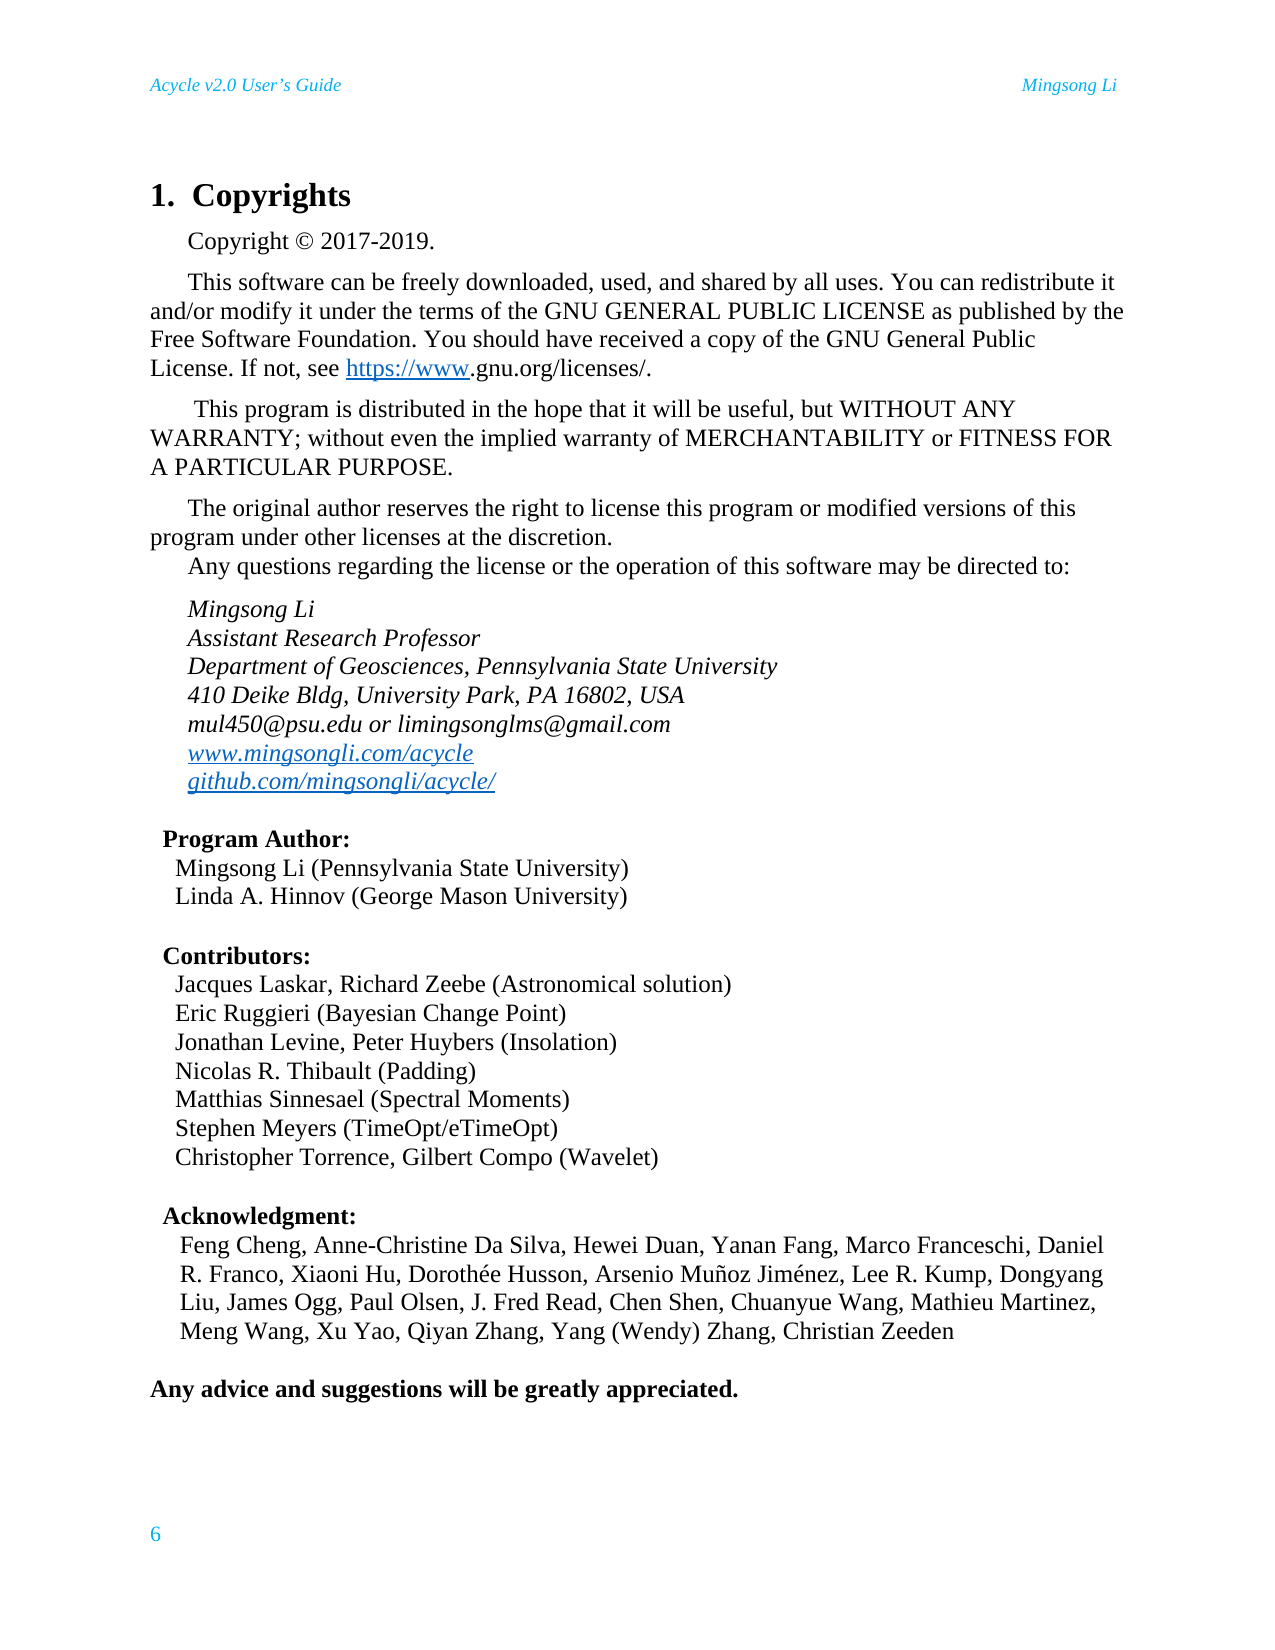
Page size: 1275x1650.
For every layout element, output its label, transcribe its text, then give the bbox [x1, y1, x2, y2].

text This software can be freely downloaded, used, and shared by all uses. You can redistribute it and/or modify it under the terms of the GNU GENERAL PUBLIC LICENSE as published by the Free Software Foundation. You should have received a copy of the GNU General Public License. If not, see https://www.gnu.org/licenses/. [150, 267, 1125, 382]
text Department of Geosciences, Pennsylvania State University [187, 651, 1125, 680]
text Assistant Research Professor [187, 623, 1125, 651]
text This program is distributed in the hope that it will be useful, but WITHOUT ANY WARRANTY; without even the implied warranty of MERCHANTABILITY or FITNESS FOR A PARTICULAR PURPOSE. [150, 394, 1125, 481]
text Stephen Meyers (TimeOpt/eTimeOpt) [150, 1113, 1125, 1142]
text Mingsong Li (Pennsylvania State University) [150, 853, 1125, 881]
text Matthias Sinnesael (Spectral Moments) [150, 1084, 1125, 1113]
text Program Author: [150, 824, 1125, 853]
text www.mingsongli.com/acycle [187, 738, 1125, 766]
text Nicolas R. Thibault (Padding) [150, 1056, 1125, 1084]
text Any questions regarding the license or the operation of this software may be directed to: [150, 551, 1125, 579]
text Mingsong Li [187, 594, 1125, 623]
text Feng Cheng, Anne-Christine Da Silva, Hewei Duan, Yanan Fang, Marco Franceschi, Daniel R. Franco, Xiaoni Hu, Dorothée Husson, Arsenio Muñoz Jiménez, Lee R. Kump, Dongyang Liu, James Ogg, Paul Olsen, J. Fred Read, Chen Shen, Chuanyue Wang, Mathieu Martinez, Meng Wang, Xu Yao, Qiyan Zhang, Yang (Wendy) Zhang, Christian Zeeden [179, 1230, 1125, 1345]
text Christopher Torrence, Gilbert Compo (Wavelet) [150, 1142, 1125, 1171]
text The original author reserves the right to license this program or modified versions of this program under other licenses at the discretion. [150, 493, 1125, 551]
text Any advice and suggestions will be greatly appreciated. ​​​​​​​ [150, 1374, 1125, 1402]
text github.com/mingsongli/acycle/ [187, 766, 1125, 795]
text 410 Deike Bldg, University Park, PA 16802, USA [187, 680, 1125, 709]
text Copyright © 2017-2019. [150, 226, 1125, 254]
text Jonathan Levine, Peter Huybers (Insolation) [150, 1027, 1125, 1056]
text Eric Ruggieri (Bayesian Change Point) [150, 998, 1125, 1027]
text Linda A. Hinnov (George Mason University) [150, 881, 1125, 910]
picture [151, 81, 157, 89]
text Contributors: [150, 941, 1125, 969]
text Acknowledgment: [150, 1201, 1125, 1230]
text Jacques Laskar, Richard Zeebe (Astronomical solution) [150, 969, 1125, 998]
text mul450@psu.edu or limingsonglms@gmail.com [187, 709, 1125, 738]
subtitle 1. Copyrights [150, 175, 1125, 213]
